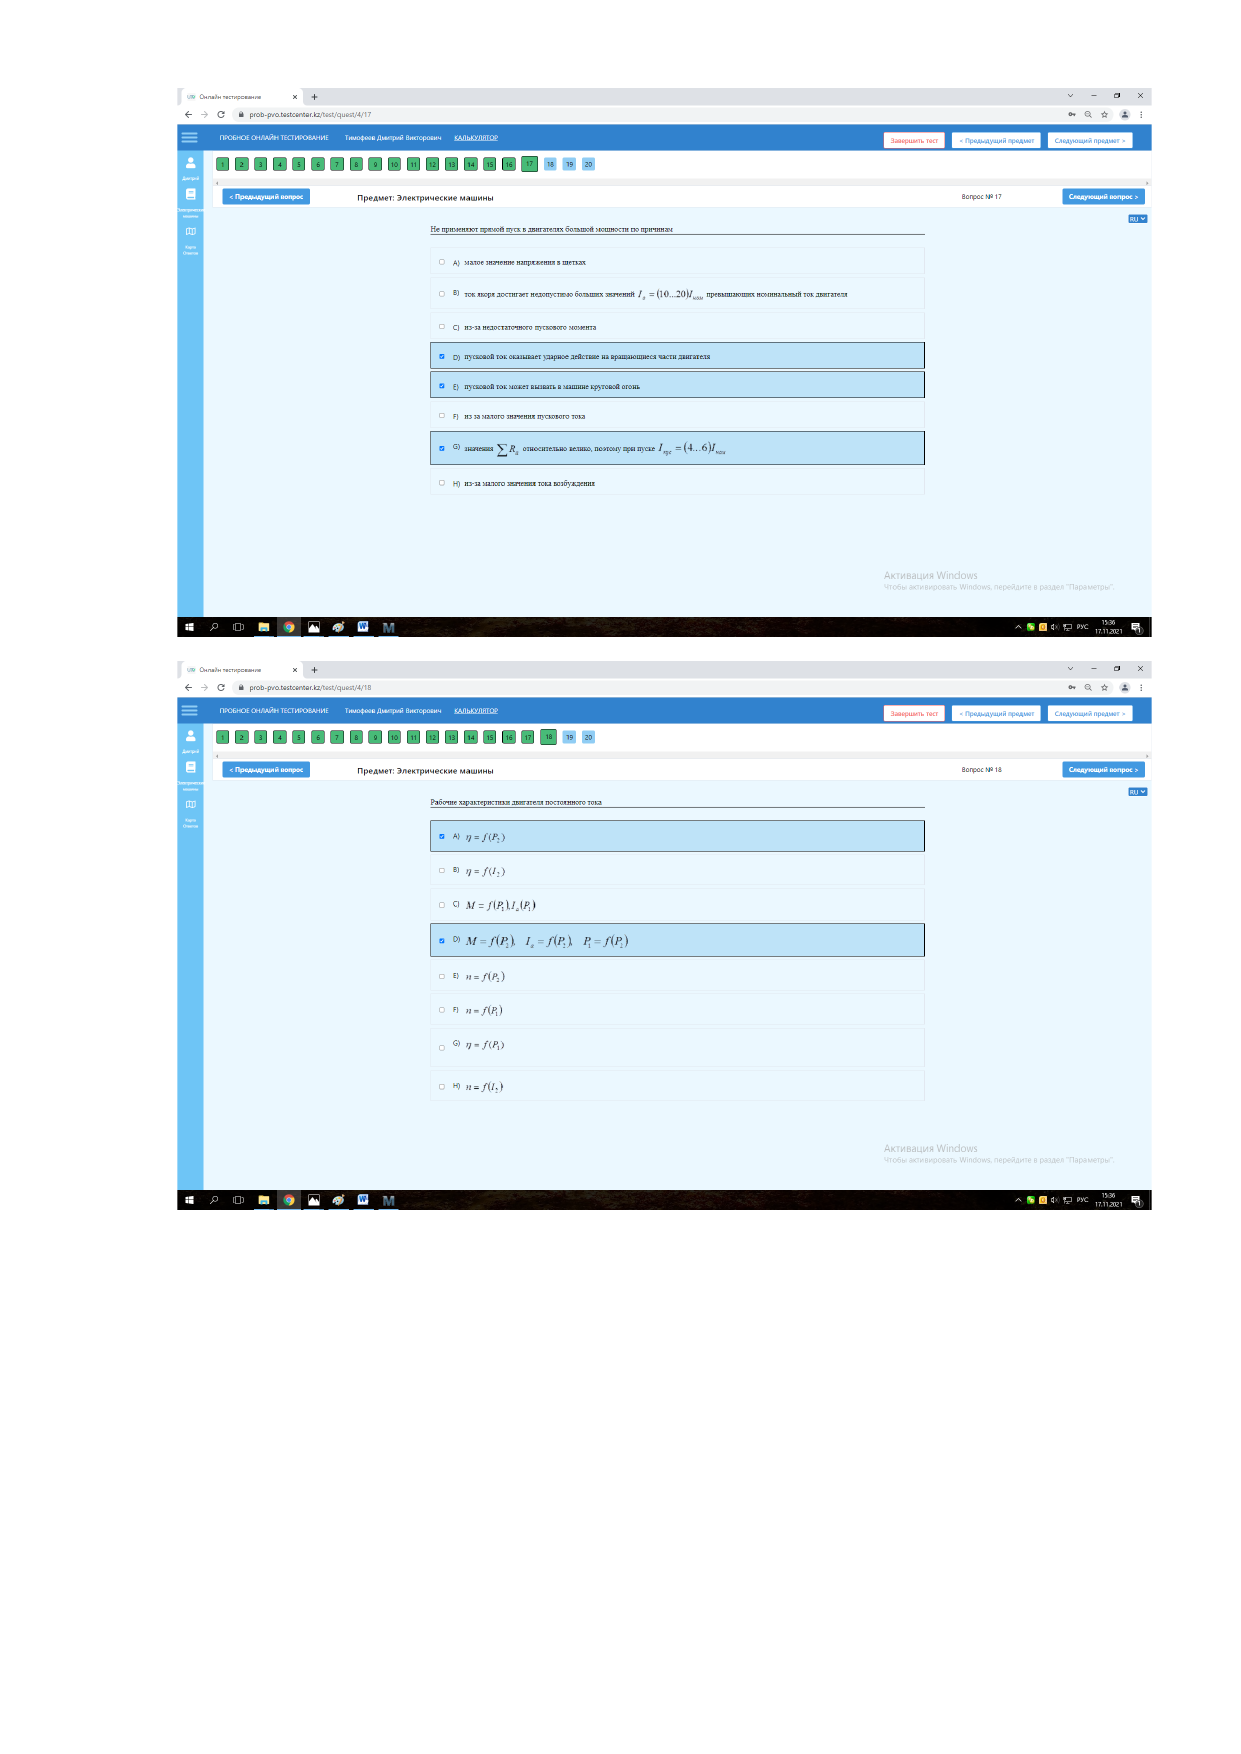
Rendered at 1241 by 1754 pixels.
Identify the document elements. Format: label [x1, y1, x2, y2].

picture [177, 661, 1152, 1210]
picture [177, 88, 1152, 637]
